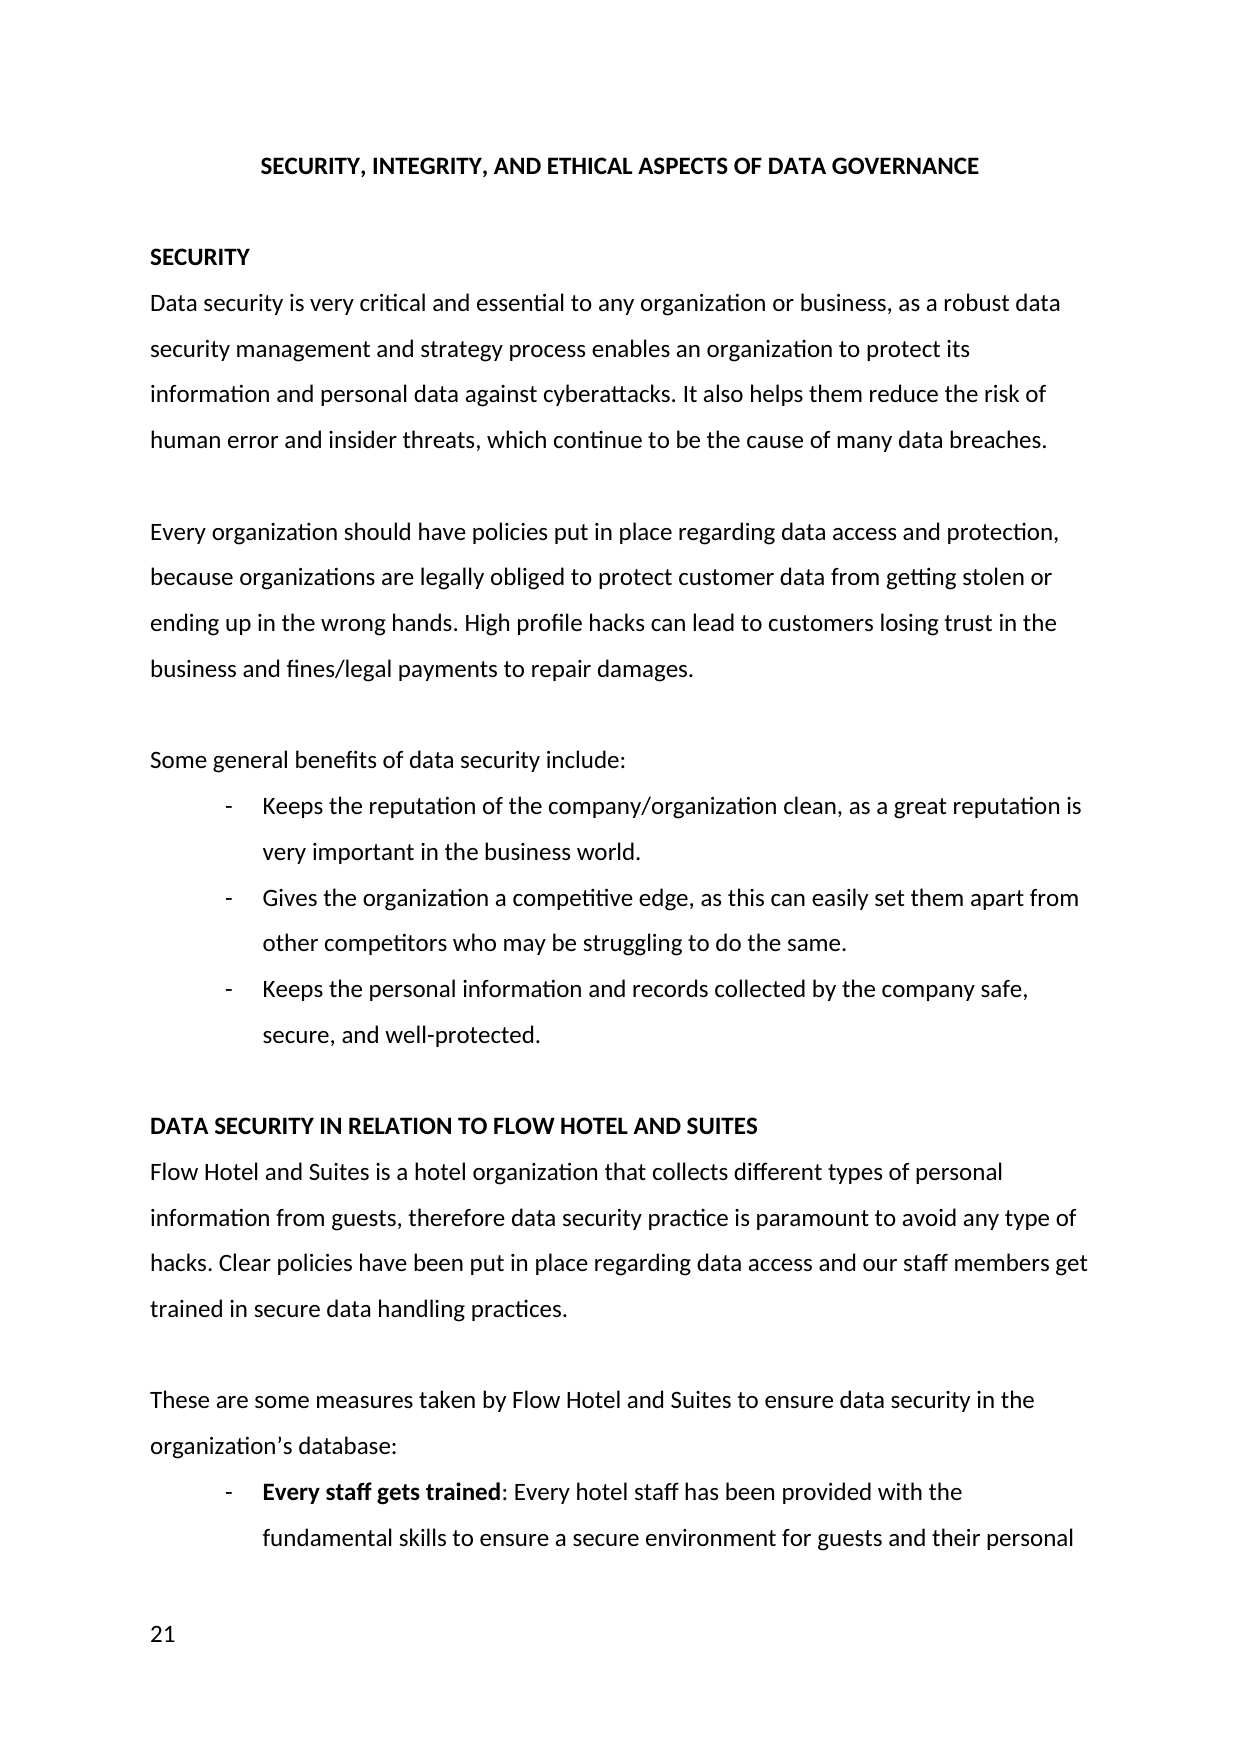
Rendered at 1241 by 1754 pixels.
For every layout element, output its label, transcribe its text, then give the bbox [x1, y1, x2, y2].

list Keeps the reputation of the company/organization clean, as a great reputation is very important in the business world. [225, 790, 1090, 866]
text Flow Hotel and Suites is a hotel organization that collects different types of personal information from guests, therefore data security practice is paramount to avoid any type of hacks. Clear policies have been put in place regarding data access and our staff members get trained in secure data handling practices. [150, 1156, 1090, 1324]
list Keeps the personal information and records collected by the company safe, secure, and well-protected. [225, 973, 1090, 1049]
text These are some measures taken by Flow Hotel and Suites to ensure data security in the organization’s database: [150, 1385, 1090, 1461]
text Data security is very critical and essential to any organization or business, as a robust data security management and strategy process enables an organization to protect its information and personal data against cyberattacks. It also helps them reduce the risk of human error and insider threats, which continue to be the cause of many data breaches. [150, 287, 1090, 455]
list Gives the organization a competitive edge, as this can easily set them apart from other competitors who may be struggling to do the same. [225, 882, 1090, 958]
text DATA SECURITY IN RELATION TO FLOW HOTEL AND SUITES [150, 1110, 1090, 1141]
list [225, 1476, 1090, 1552]
text Some general benefits of data security include: [150, 744, 1090, 775]
text Every organization should have policies put in place regarding data access and protection, because organizations are legally obliged to protect customer data from getting stolen or ending up in the wrong hands. High profile hacks can lead to customers losing trust in the business and fines/legal payments to repair damages. [150, 516, 1090, 683]
text SECURITY [150, 241, 1090, 272]
text SECURITY, INTEGRITY, AND ETHICAL ASPECTS OF DATA GOVERNANCE [150, 150, 1090, 181]
